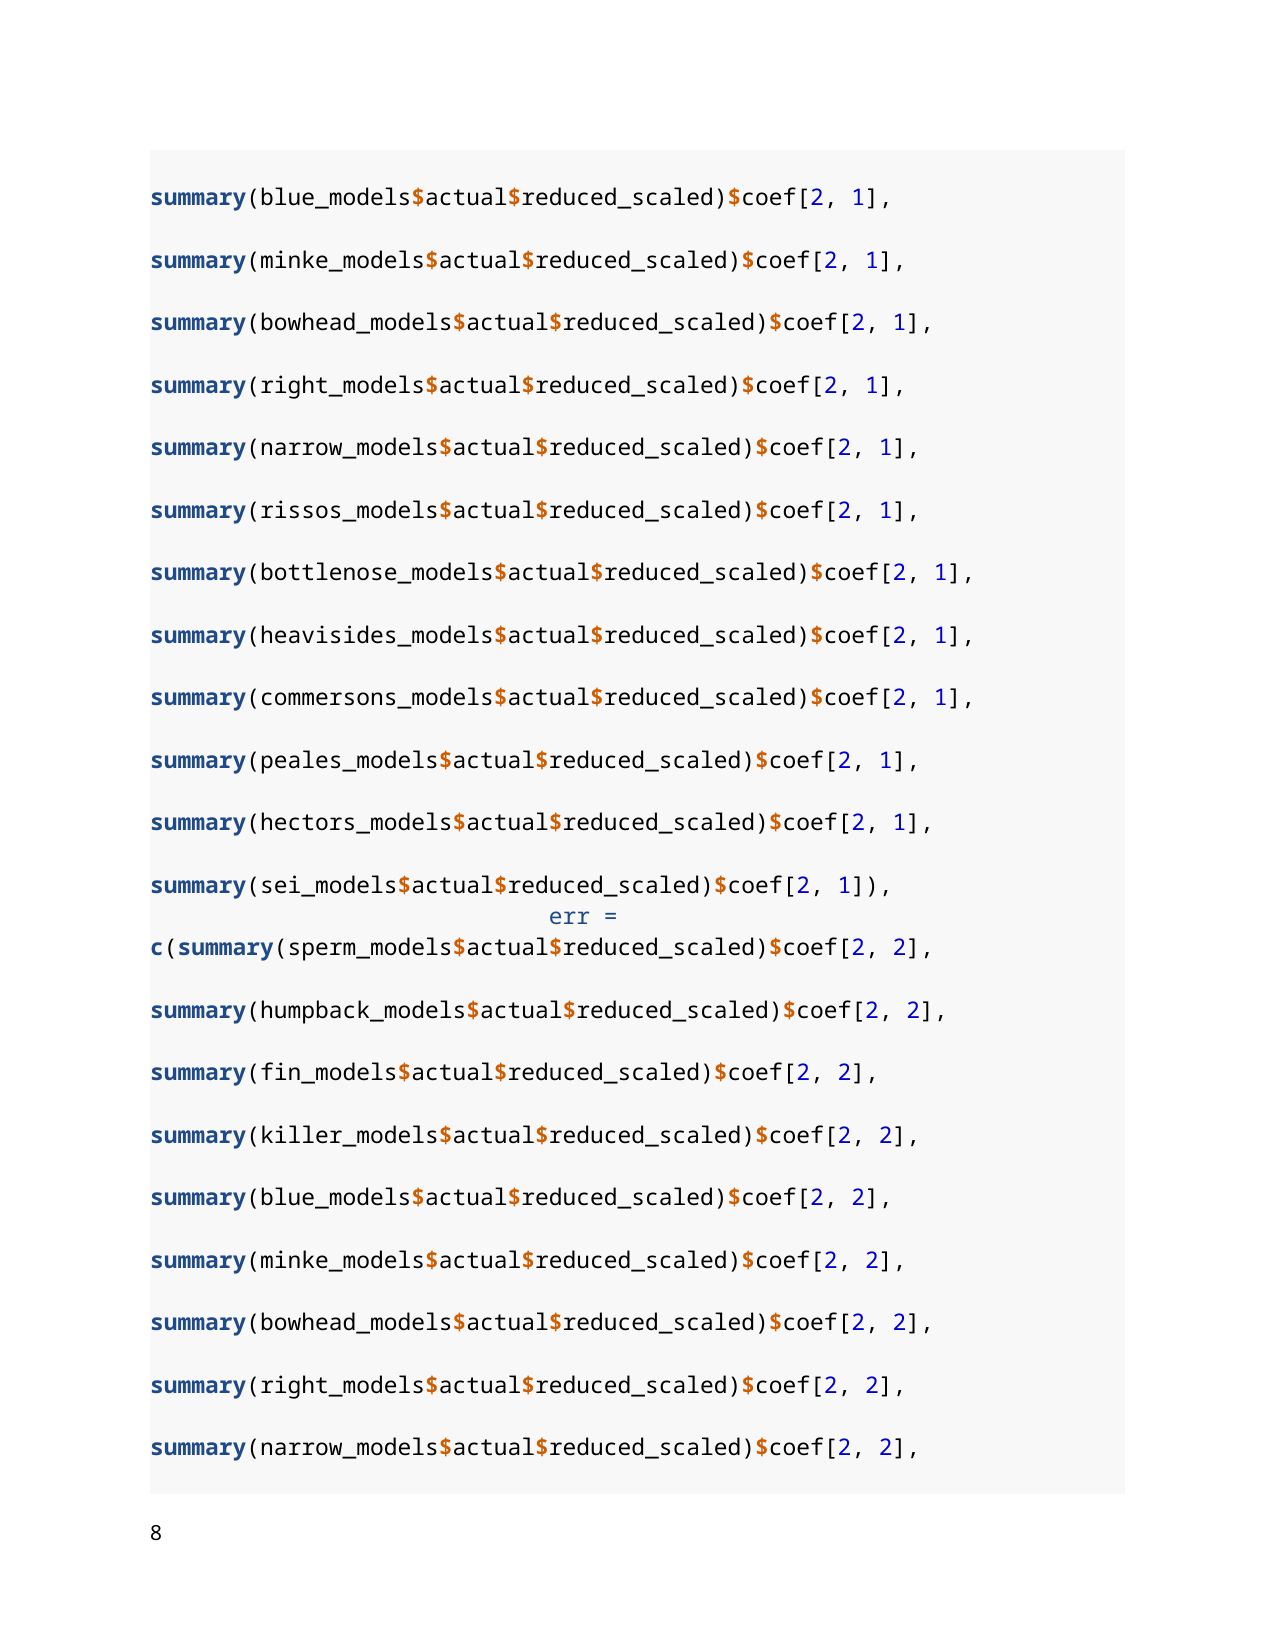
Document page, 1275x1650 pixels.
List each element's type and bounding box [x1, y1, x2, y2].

text [150, 150, 1125, 1494]
